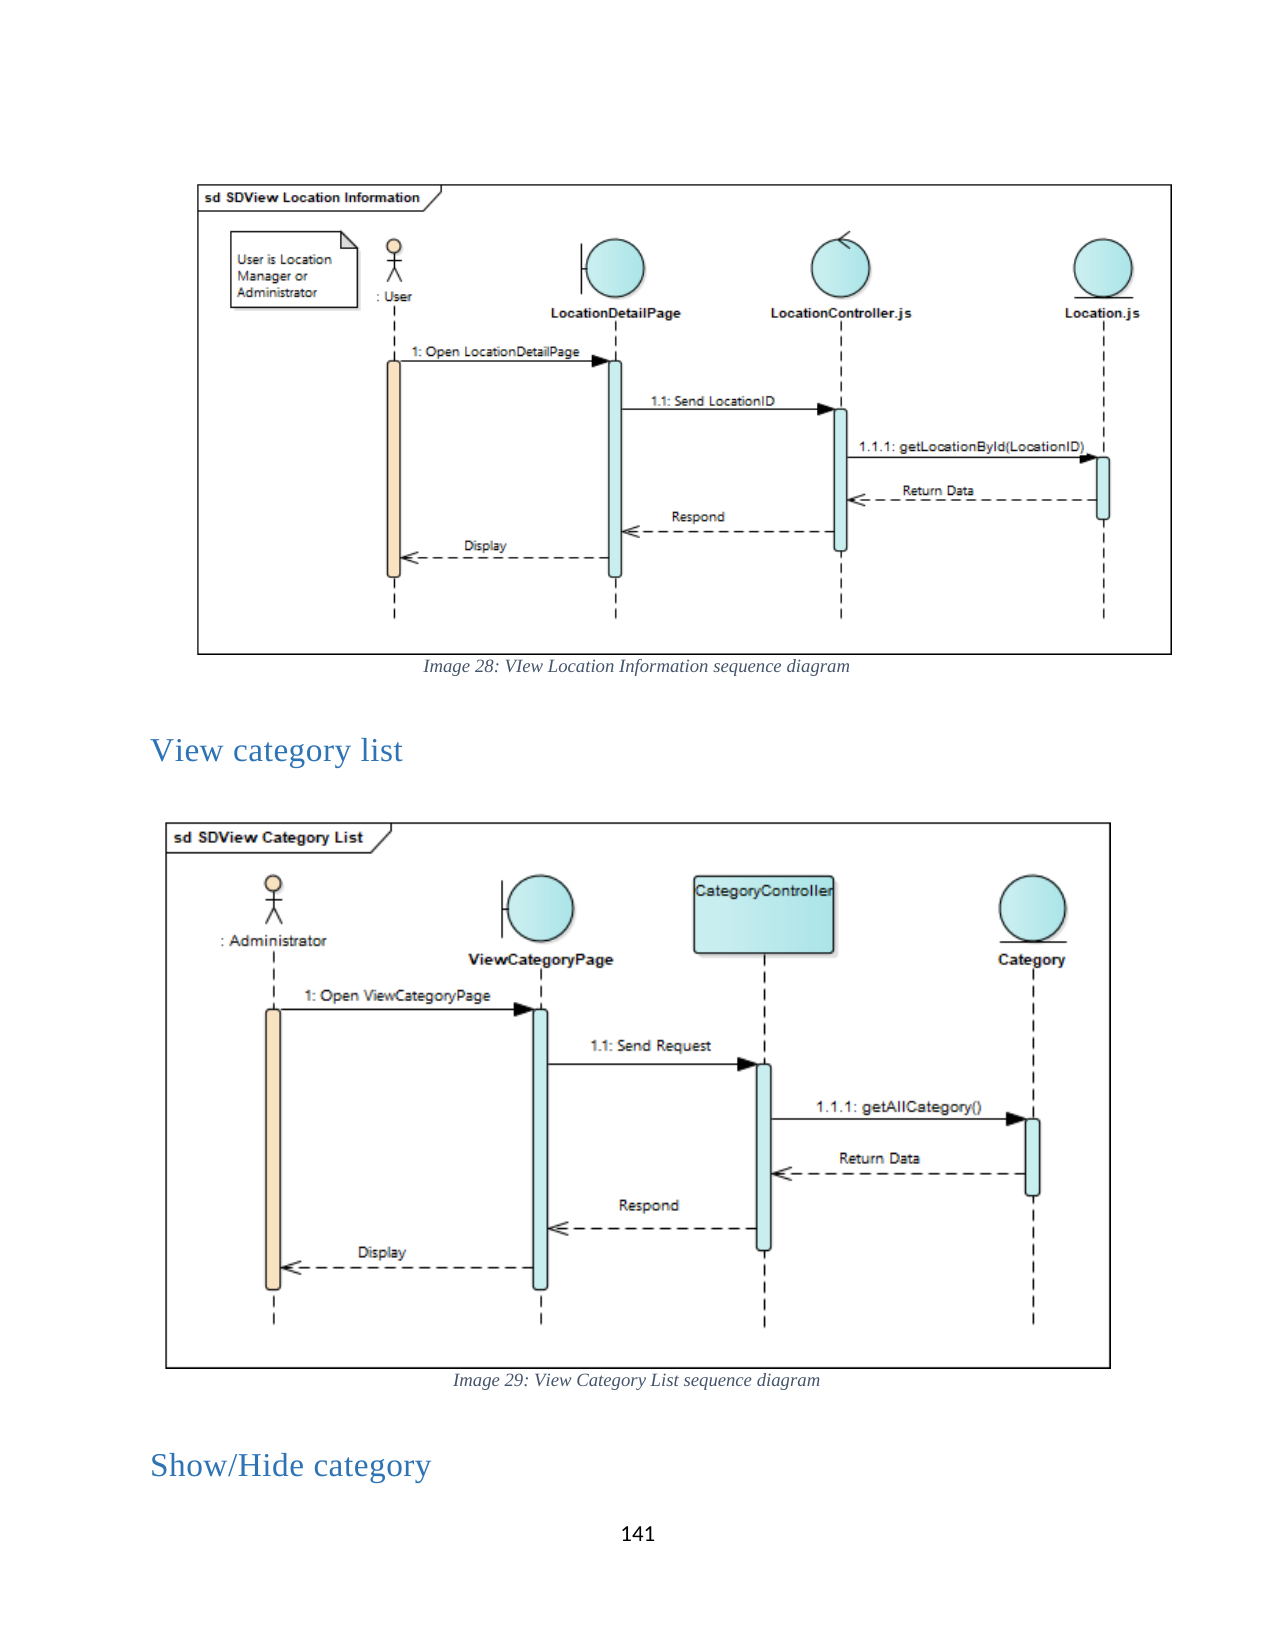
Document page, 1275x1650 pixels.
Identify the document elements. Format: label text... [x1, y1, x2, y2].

title Show/Hide category [150, 1445, 1125, 1483]
title View category list [150, 731, 1125, 769]
text Image 28: VIew Location Information sequence diagram [150, 654, 1125, 676]
picture [164, 822, 1111, 1369]
text Image 29: View Category List sequence diagram [150, 1369, 1125, 1391]
picture [196, 183, 1172, 655]
